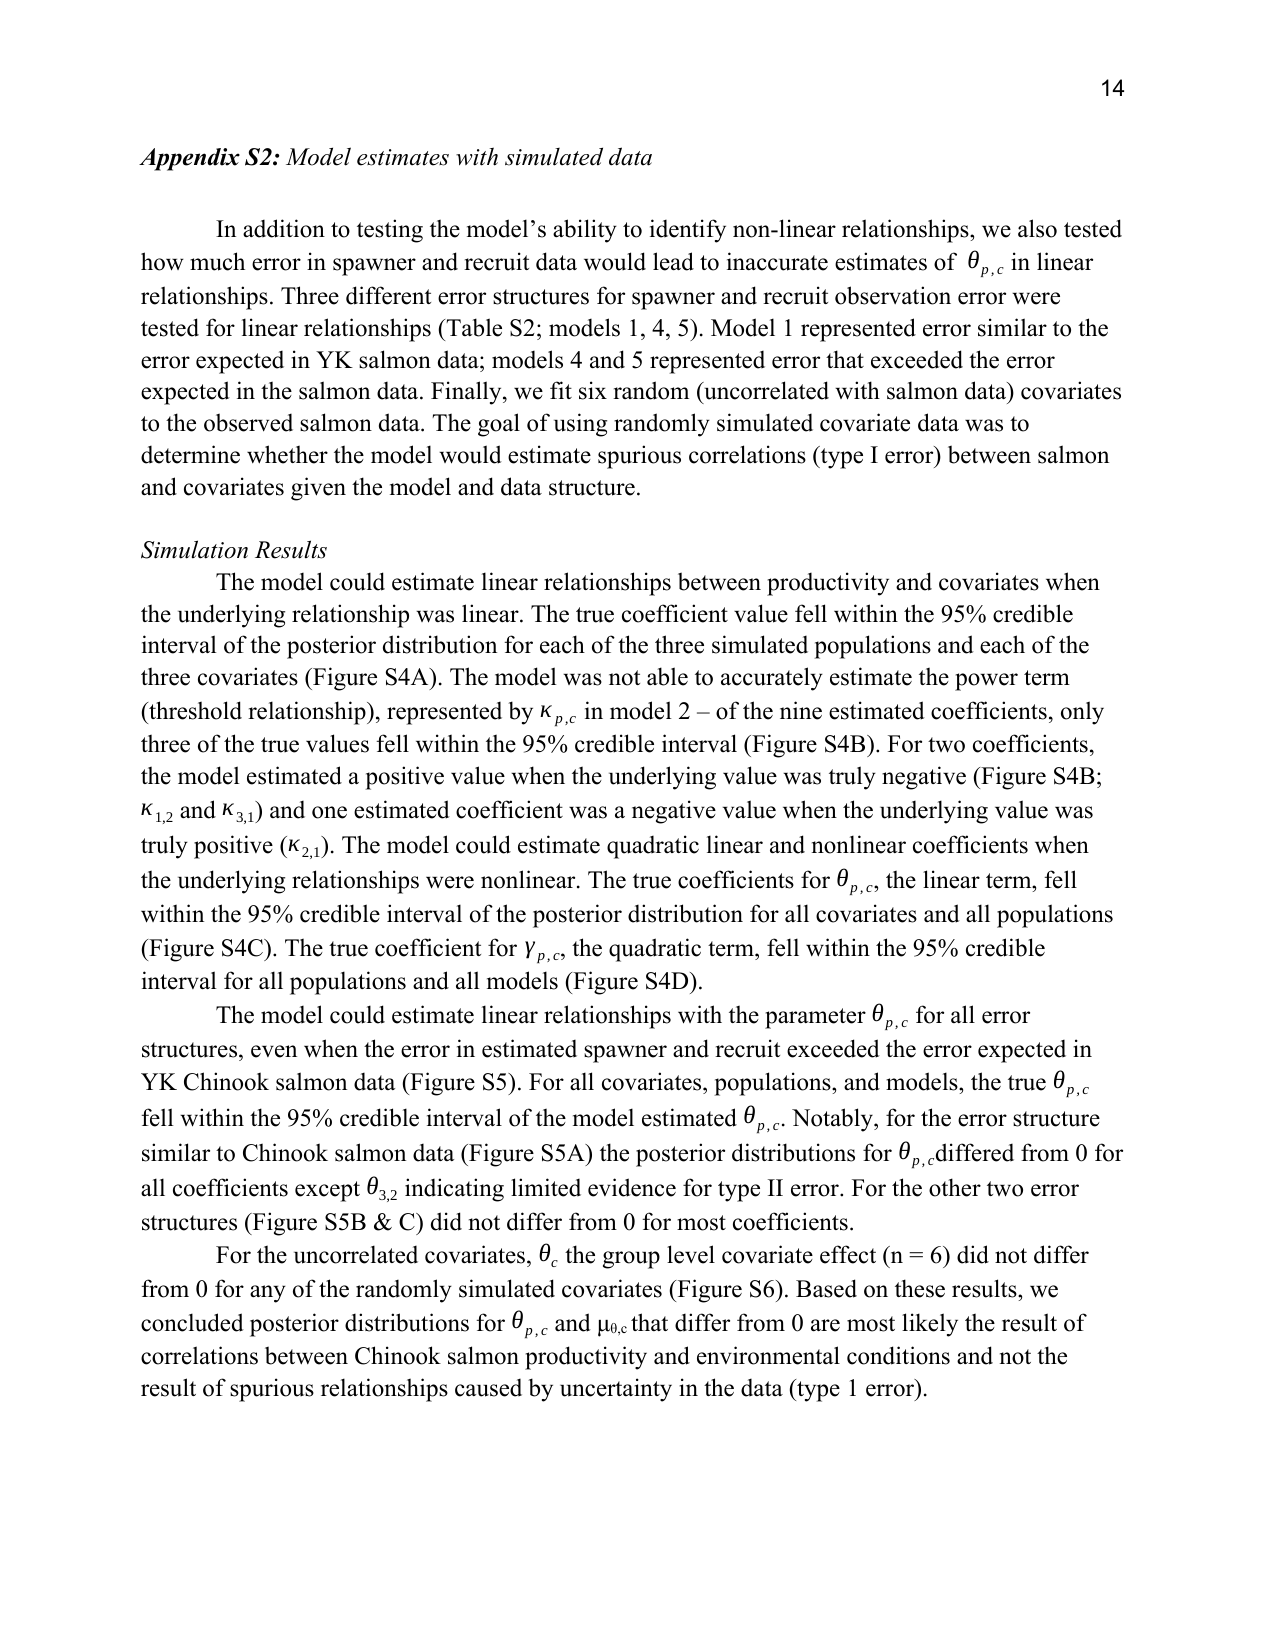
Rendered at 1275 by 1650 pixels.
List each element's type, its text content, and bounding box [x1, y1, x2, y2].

text In addition to testing the model’s ability to identify non-linear relationships, we also tested how much error in spawner and recruit data would lead to inaccurate estimates of in linear relationships. Three different error structures for spawner and recruit observation error were tested for linear relationships (Table S2; models 1, 4, 5). Model 1 represented error similar to the error expected in YK salmon data; models 4 and 5 represented error that exceeded the error expected in the salmon data. Finally, we fit six random (uncorrelated with salmon data) covariates to the observed salmon data. The goal of using randomly simulated covariate data was to determine whether the model would estimate spurious correlations (type I error) between salmon and covariates given the model and data structure. [141, 215, 1125, 501]
text Simulation Results [141, 536, 1125, 564]
text The model could estimate linear relationships with the parameter for all error structures, even when the error in estimated spawner and recruit exceeded the error expected in YK Chinook salmon data (Figure S5). For all covariates, populations, and models, the true fell within the 95% credible interval of the model estimated . Notably, for the error structure similar to Chinook salmon data (Figure S5A) the posterior distributions for differed from 0 for all coefficients except indicating limited evidence for type II error. For the other two error structures (Figure S5B & C) did not differ from 0 for most coefficients. [141, 999, 1125, 1236]
text The model could estimate linear relationships between productivity and covariates when the underlying relationship was linear. The true coefficient value fell within the 95% credible interval of the posterior distribution for each of the three simulated populations and each of the three covariates (Figure S4A). The model was not able to accurately estimate the power term (threshold relationship), represented by in model 2 – of the nine estimated coefficients, only three of the true values fell within the 95% credible interval (Figure S4B). For two coefficients, the model estimated a positive value when the underlying value was truly negative (Figure S4B; and ) and one estimated coefficient was a negative value when the underlying value was truly positive (). The model could estimate quadratic linear and nonlinear coefficients when the underlying relationships were nonlinear. The true coefficients for , the linear term, fell within the 95% credible interval of the posterior distribution for all covariates and all populations (Figure S4C). The true coefficient for , the quadratic term, fell within the 95% credible interval for all populations and all models (Figure S4D). [141, 568, 1125, 995]
text For the uncorrelated covariates, the group level covariate effect (n = 6) did not differ from 0 for any of the randomly simulated covariates (Figure S6). Based on these results, we concluded posterior distributions for and μθ,c that differ from 0 are most likely the result of correlations between Chinook salmon productivity and environmental conditions and not the result of spurious relationships caused by uncertainty in the data (type 1 error). [141, 1240, 1125, 1402]
